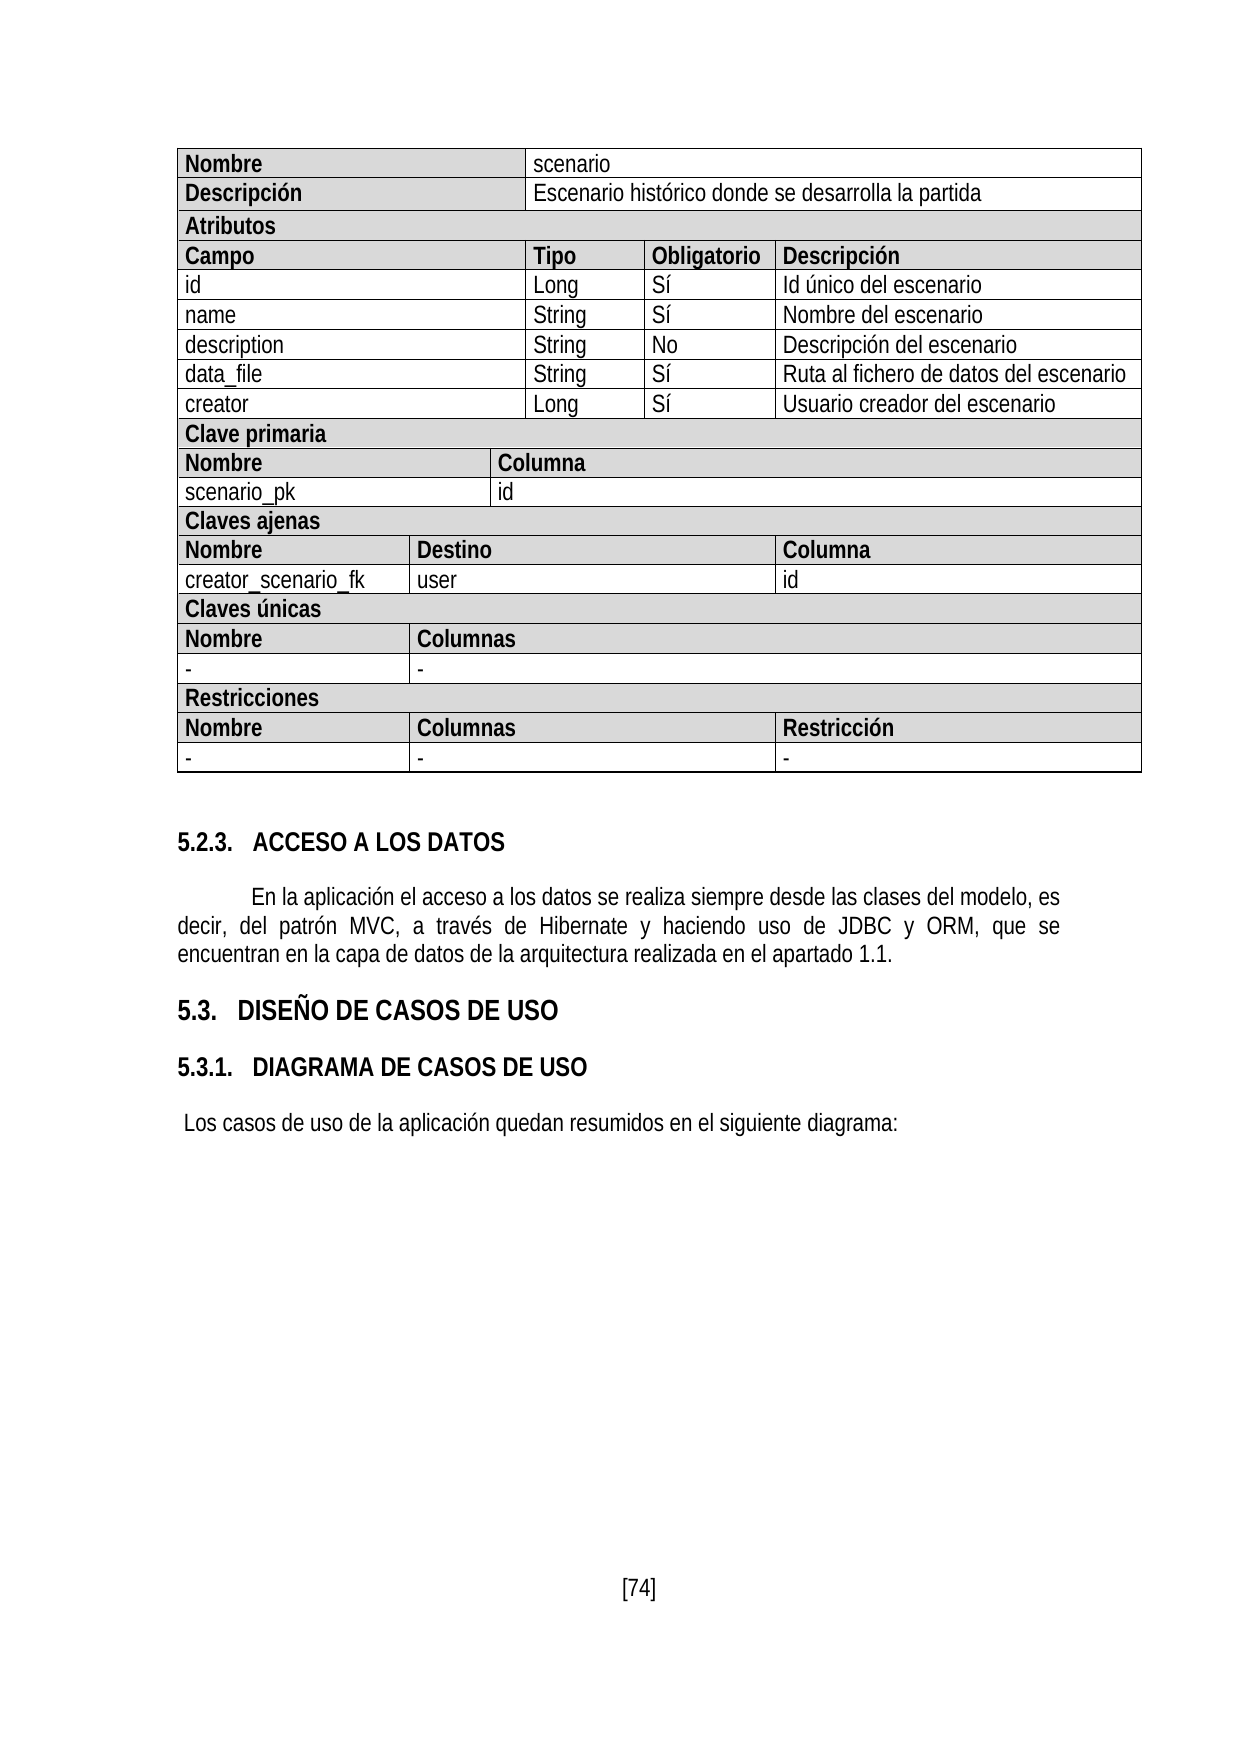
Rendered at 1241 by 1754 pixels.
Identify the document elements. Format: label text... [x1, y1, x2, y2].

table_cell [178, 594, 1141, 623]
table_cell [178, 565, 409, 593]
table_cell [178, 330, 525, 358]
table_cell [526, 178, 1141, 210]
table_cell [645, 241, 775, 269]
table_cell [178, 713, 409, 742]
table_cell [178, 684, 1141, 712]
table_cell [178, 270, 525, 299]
subtitle DISEÑO DE CASOS DE USO [177, 993, 1063, 1027]
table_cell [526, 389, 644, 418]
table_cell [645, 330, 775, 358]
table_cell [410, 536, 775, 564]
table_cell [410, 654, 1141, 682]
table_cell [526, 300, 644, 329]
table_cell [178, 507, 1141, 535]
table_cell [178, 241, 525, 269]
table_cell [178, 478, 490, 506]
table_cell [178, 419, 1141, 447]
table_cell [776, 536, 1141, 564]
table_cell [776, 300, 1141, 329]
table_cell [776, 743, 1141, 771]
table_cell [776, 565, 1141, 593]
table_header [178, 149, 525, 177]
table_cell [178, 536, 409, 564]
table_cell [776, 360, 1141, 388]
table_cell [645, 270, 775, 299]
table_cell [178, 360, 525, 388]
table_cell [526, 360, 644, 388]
text Los casos de uso de la aplicación quedan resumidos en el siguiente diagrama: [177, 1108, 1063, 1136]
subtitle ACCESO A LOS DATOS [177, 826, 1063, 857]
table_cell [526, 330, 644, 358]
text En la aplicación el acceso a los datos se realiza siempre desde las clases del modelo, es decir, del patrón MVC, a través de Hibernate y haciendo uso de JDBC y ORM, que se encuentran en la capa de datos de la arquitectura realizada en el apartado 1.1. [177, 882, 1063, 968]
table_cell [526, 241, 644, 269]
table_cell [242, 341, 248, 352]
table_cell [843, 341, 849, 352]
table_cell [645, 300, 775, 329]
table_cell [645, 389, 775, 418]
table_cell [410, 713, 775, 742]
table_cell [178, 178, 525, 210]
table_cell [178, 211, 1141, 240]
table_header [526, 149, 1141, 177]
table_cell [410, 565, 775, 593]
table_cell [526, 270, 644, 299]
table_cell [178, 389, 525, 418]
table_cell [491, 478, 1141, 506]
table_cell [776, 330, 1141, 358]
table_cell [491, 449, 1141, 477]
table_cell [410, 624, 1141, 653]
subtitle DIAGRAMA DE CASOS DE USO [177, 1052, 1063, 1083]
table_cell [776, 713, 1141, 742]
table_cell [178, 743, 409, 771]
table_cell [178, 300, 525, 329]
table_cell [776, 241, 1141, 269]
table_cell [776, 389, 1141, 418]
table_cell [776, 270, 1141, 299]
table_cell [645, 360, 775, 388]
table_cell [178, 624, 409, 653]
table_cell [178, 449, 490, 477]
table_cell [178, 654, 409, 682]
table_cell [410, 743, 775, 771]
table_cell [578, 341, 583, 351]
